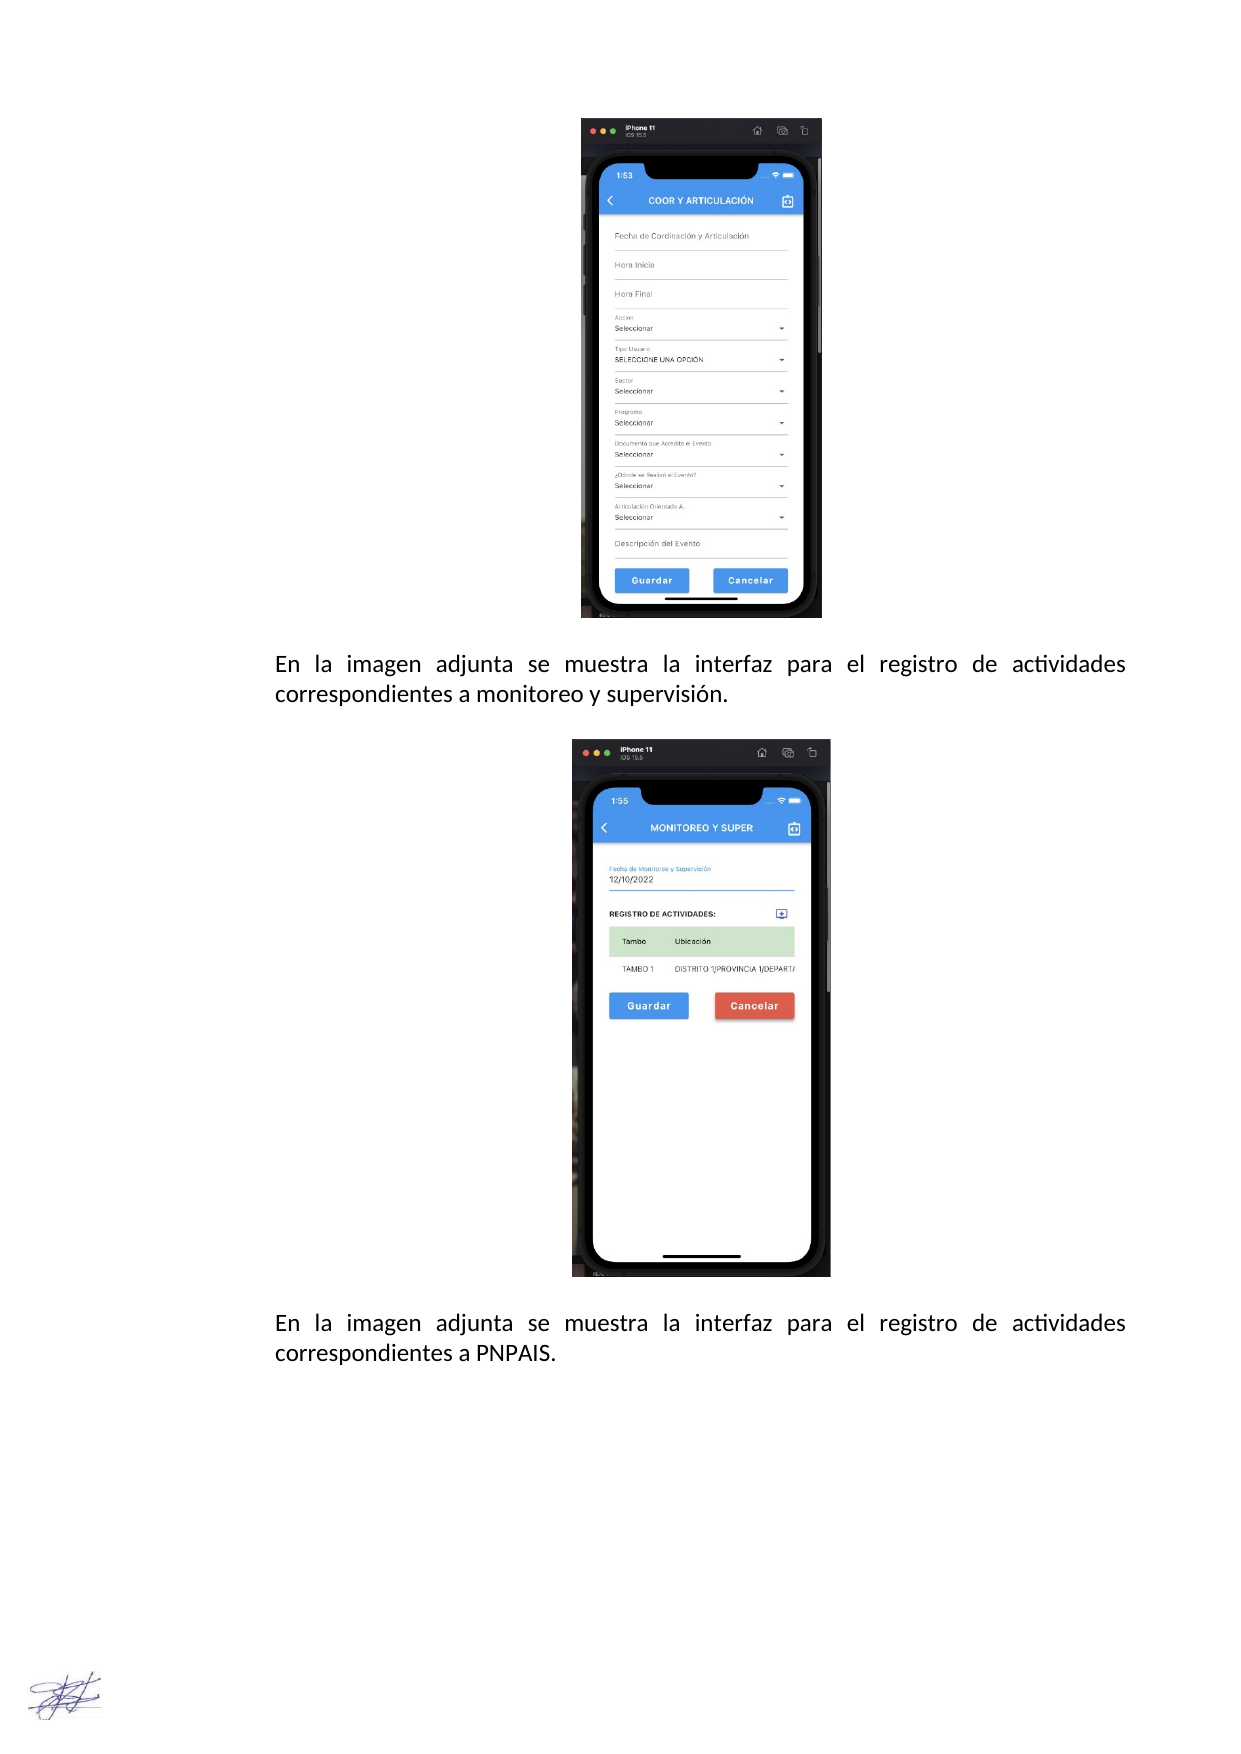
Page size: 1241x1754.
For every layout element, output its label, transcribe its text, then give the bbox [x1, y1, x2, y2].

picture [572, 739, 831, 1277]
list En la imagen adjunta se muestra la interfaz para el registro de actividades correspondientes a monitoreo y supervisión. [275, 648, 1128, 709]
list En la imagen adjunta se muestra la interfaz para el registro de actividades correspondientes a PNPAIS. [275, 1307, 1128, 1368]
picture [28, 1671, 102, 1721]
picture [581, 118, 822, 618]
